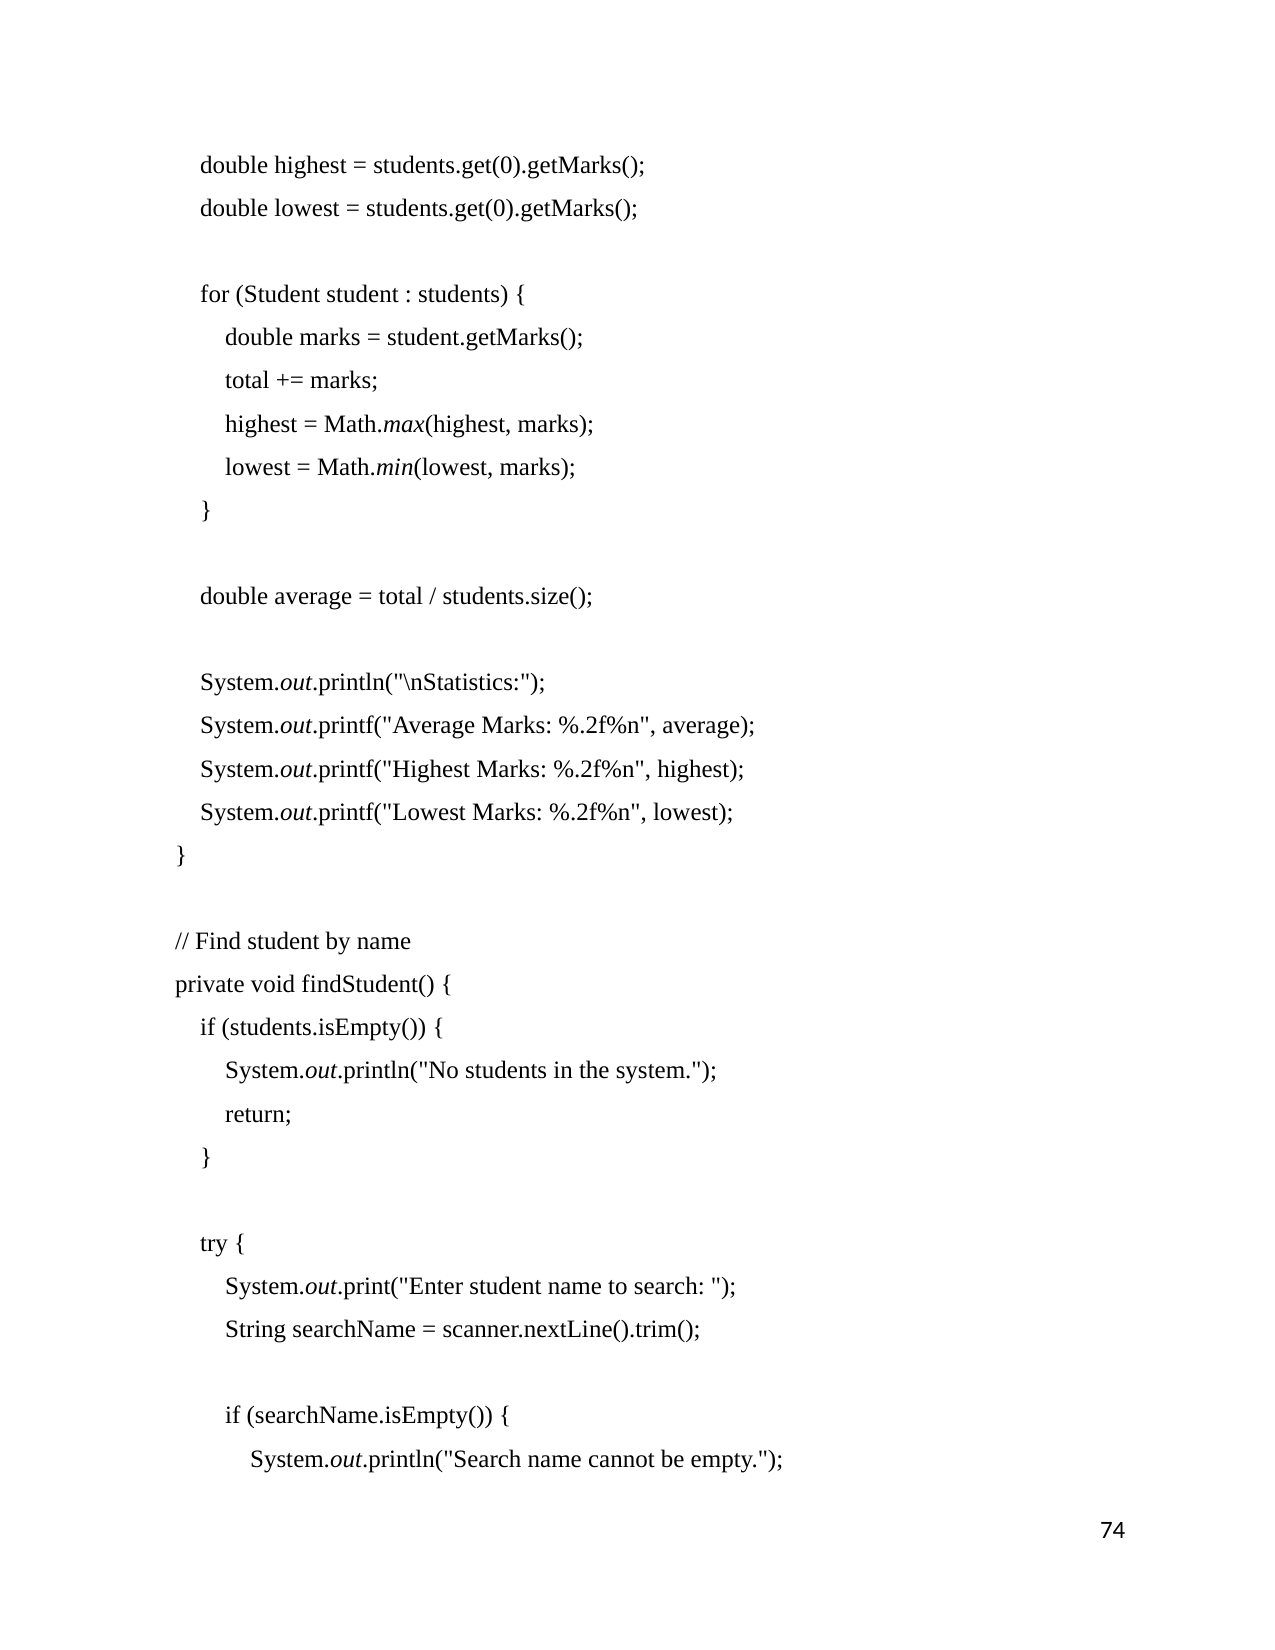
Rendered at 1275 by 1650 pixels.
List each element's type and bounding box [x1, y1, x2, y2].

text [150, 150, 1125, 1472]
